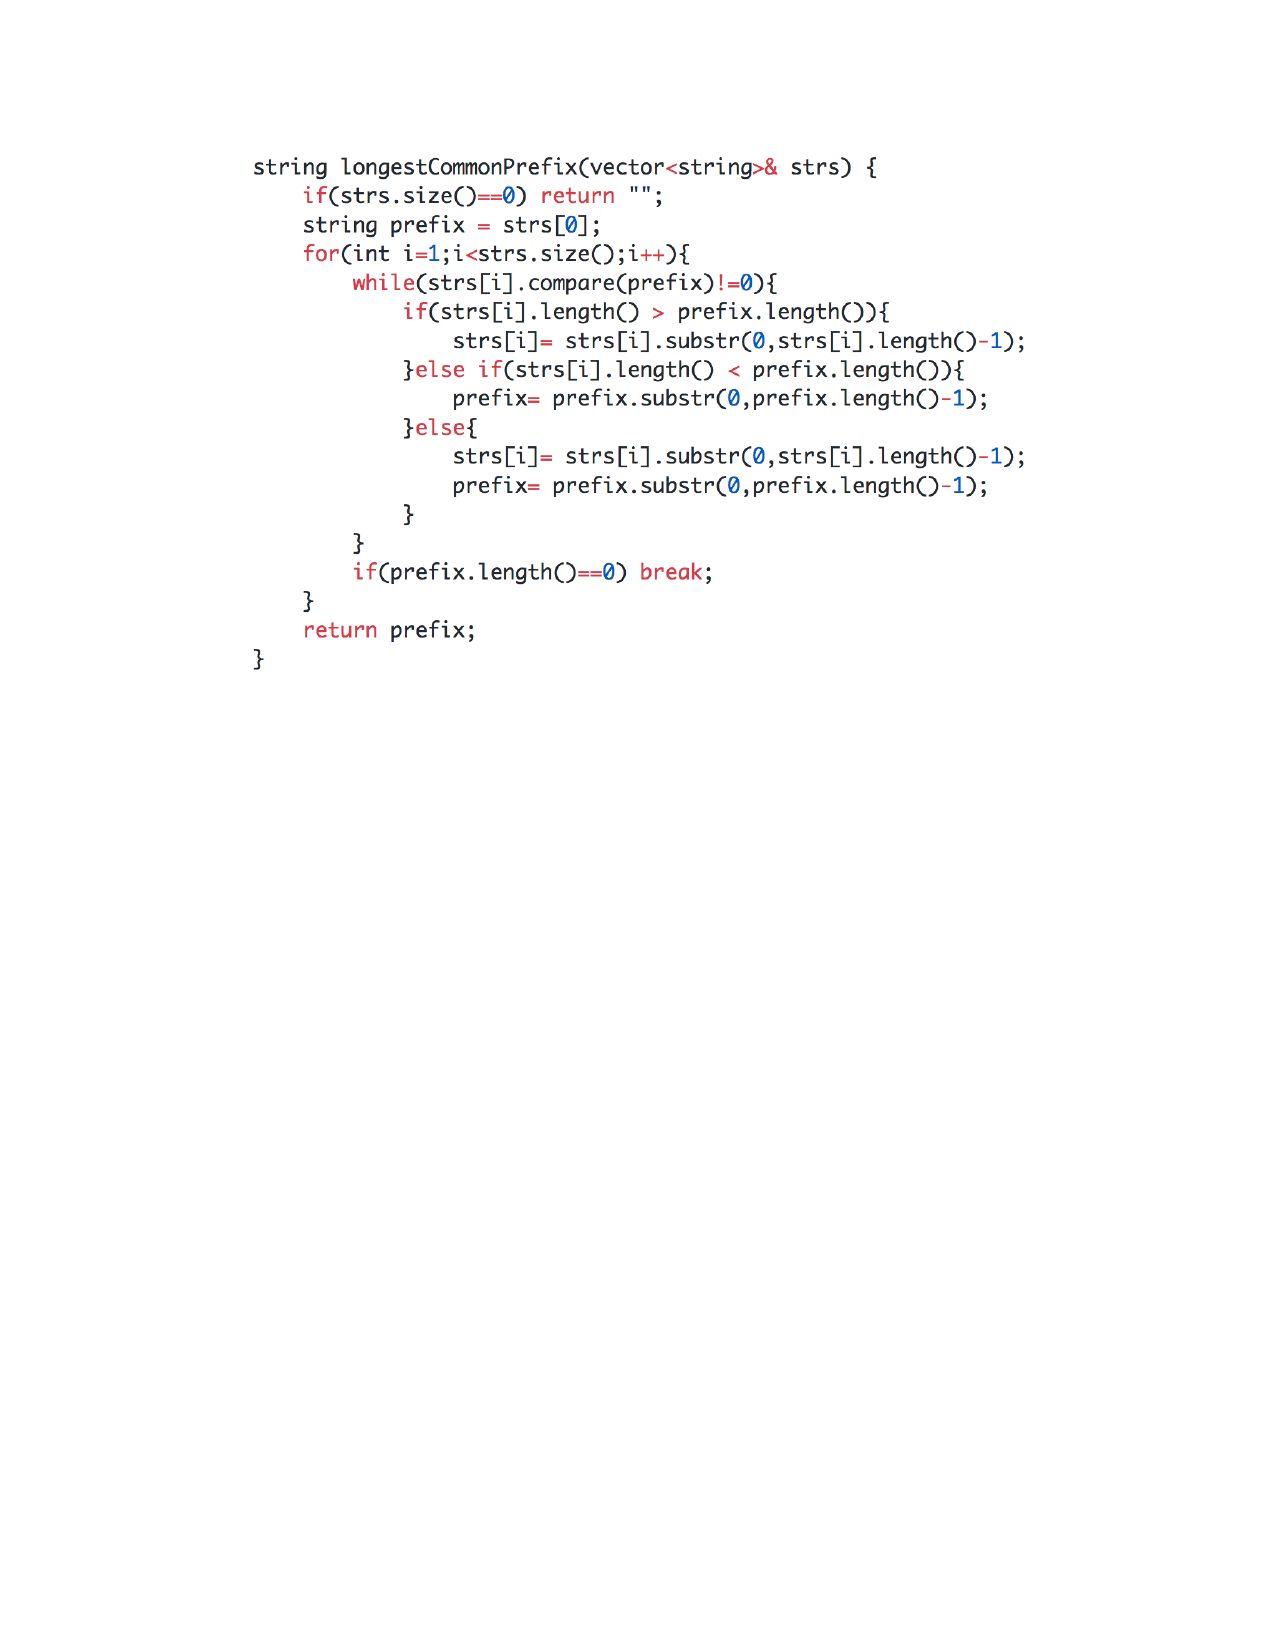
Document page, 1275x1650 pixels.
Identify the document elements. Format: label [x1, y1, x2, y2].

picture [233, 150, 1042, 680]
